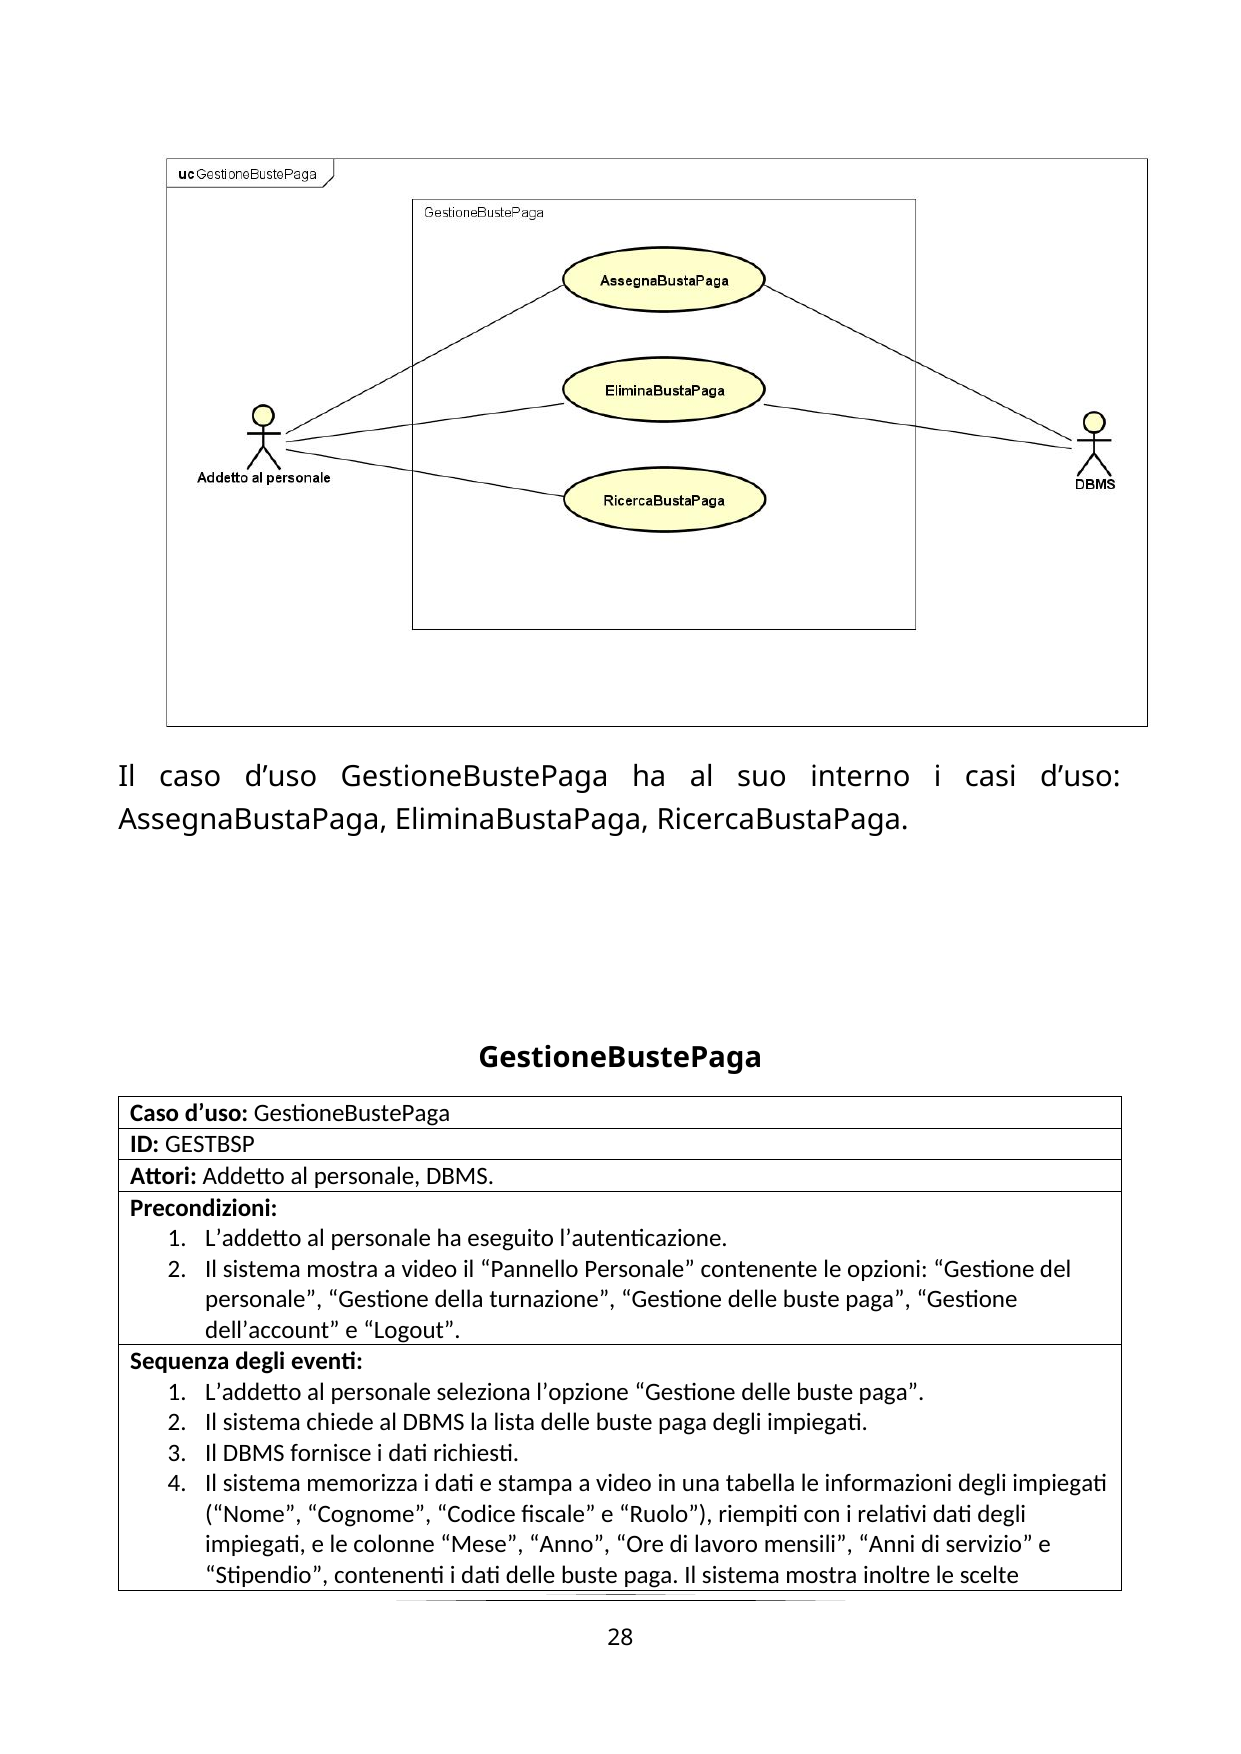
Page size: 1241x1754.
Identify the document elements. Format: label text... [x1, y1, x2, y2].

table_cell ID: GESTBSP [119, 1129, 1121, 1159]
text GestioneBustePaga [118, 1036, 1122, 1076]
text Il caso d’uso GestioneBustePaga ha al suo interno i casi d’uso: AssegnaBustaPaga, EliminaBustaPaga, RicercaBustaPaga. [118, 756, 1122, 838]
table_header Caso d’uso: GestioneBustePaga [119, 1097, 1121, 1127]
table_cell Attori: Addetto al personale, DBMS. [119, 1160, 1121, 1191]
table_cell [119, 1345, 1121, 1589]
table_cell Precondizioni: L’addetto al personale ha eseguito l’autenticazione. Il sistema mostra a video il “Pannello Personale” contenente le opzioni: “Gestione del personale”, “Gestione della turnazione”, “Gestione delle buste paga”, “Gestione dell’account” e “Logout”. [119, 1192, 1121, 1344]
picture [155, 147, 1158, 737]
